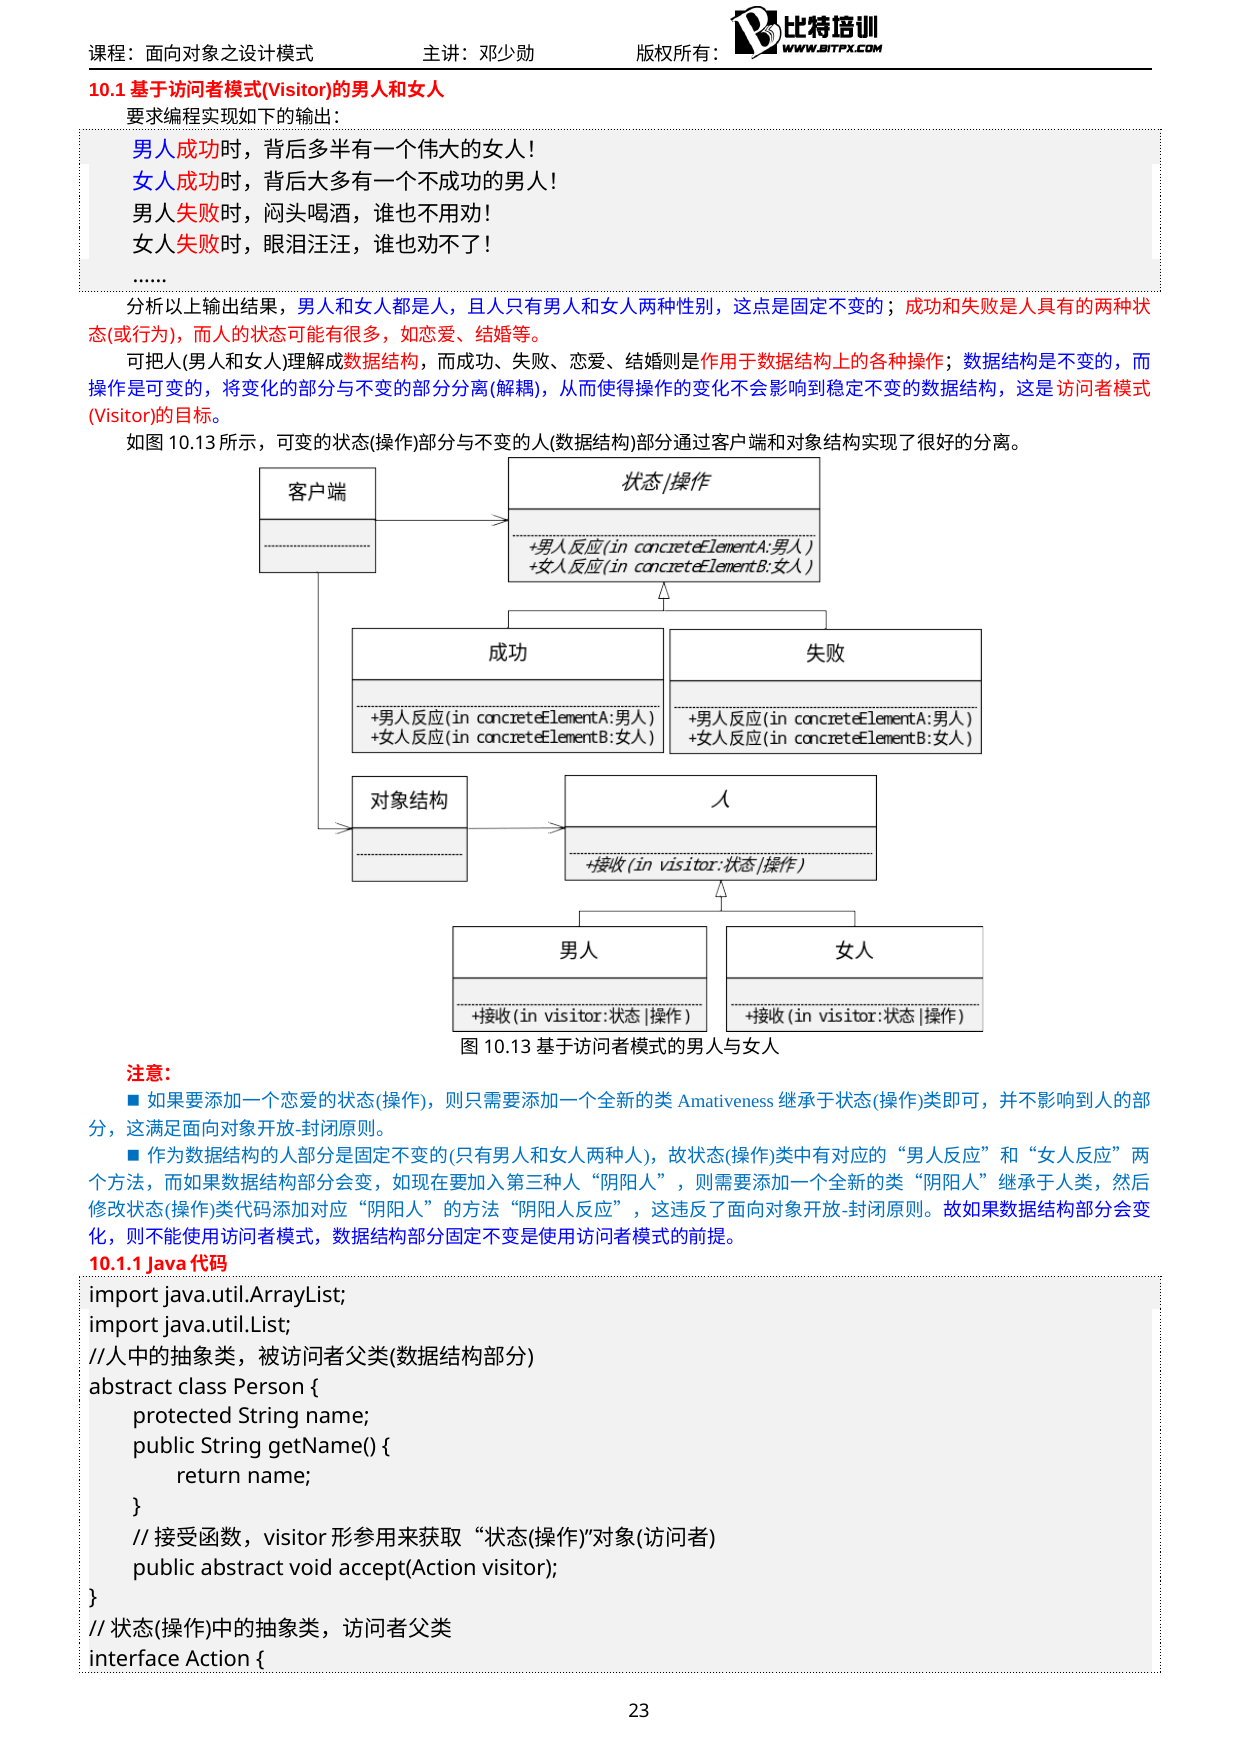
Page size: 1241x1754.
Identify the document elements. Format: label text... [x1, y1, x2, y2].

text 男人成功时，背后多半有一个伟大的女人！ [79, 129, 1161, 164]
text 女人成功时，背后大多有一个不成功的男人！ [89, 164, 1152, 196]
text import java.util.ArrayList; [79, 1276, 1161, 1309]
text 作为数据结构的人部分是固定不变的(只有男人和女人两种人)，故状态(操作)类中有对应的“男人反应”和“女人反应”两个方法，而如果数据结构部分会变，如现在要加入第三种人“阴阳人”，则需要添加一个全新的类“阴阳人”继承于人类，然后修改状态(操作)类代码添加对应“阴阳人”的方法“阴阳人反应”，这违反了面向对象开放-封闭原则。故如果数据结构部分会变化，则不能使用访问者模式，数据结构部分固定不变是使用访问者模式的前提。 [89, 1140, 1152, 1249]
text // 接受函数，visitor形参用来获取“状态(操作)”对象(访问者) [89, 1520, 1152, 1551]
text return name; [89, 1460, 1152, 1490]
text import java.util.List; [89, 1309, 1152, 1339]
text 分析以上输出结果，男人和女人都是人，且人只有男人和女人两种性别，这点是固定不变的；成功和失败是人具有的两种状态(或行为)，而人的状态可能有很多，如恋爱、结婚等。 [89, 292, 1152, 346]
text // 状态(操作)中的抽象类，访问者父类 [89, 1611, 1152, 1643]
subtitle 基于访问者模式(Visitor)的男人和女人 [89, 75, 1152, 102]
text //人中的抽象类，被访问者父类(数据结构部分) [89, 1339, 1152, 1371]
text 注意： [89, 1059, 1152, 1086]
text 女人失败时，眼泪汪汪，谁也劝不了！ [89, 227, 1152, 256]
text protected String name; [89, 1401, 1152, 1430]
picture [730, 6, 885, 61]
text } [89, 1581, 1152, 1611]
text 如果要添加一个恋爱的状态(操作)，则只需要添加一个全新的类Amativeness继承于状态(操作)类即可，并不影响到人的部分，这满足面向对象开放-封闭原则。 [89, 1086, 1152, 1140]
text interface Action { [89, 1643, 1152, 1673]
text public abstract void accept(Action visitor); [89, 1551, 1152, 1581]
text 男人失败时，闷头喝酒，谁也不用劝！ [89, 196, 1152, 227]
text public String getName() { [89, 1430, 1152, 1460]
text } [89, 1490, 1152, 1520]
subtitle Java代码 [89, 1249, 1152, 1276]
text …… [79, 256, 1161, 292]
text abstract class Person { [89, 1371, 1152, 1401]
text 可把人(男人和女人)理解成数据结构，而成功、失败、恋爱、结婚则是作用于数据结构上的各种操作；数据结构是不变的，而操作是可变的，将变化的部分与不变的部分分离(解耦)，从而使得操作的变化不会影响到稳定不变的数据结构，这是访问者模式(Visitor)的目标。 [89, 346, 1152, 428]
text 要求编程实现如下的输出： [89, 102, 1152, 129]
